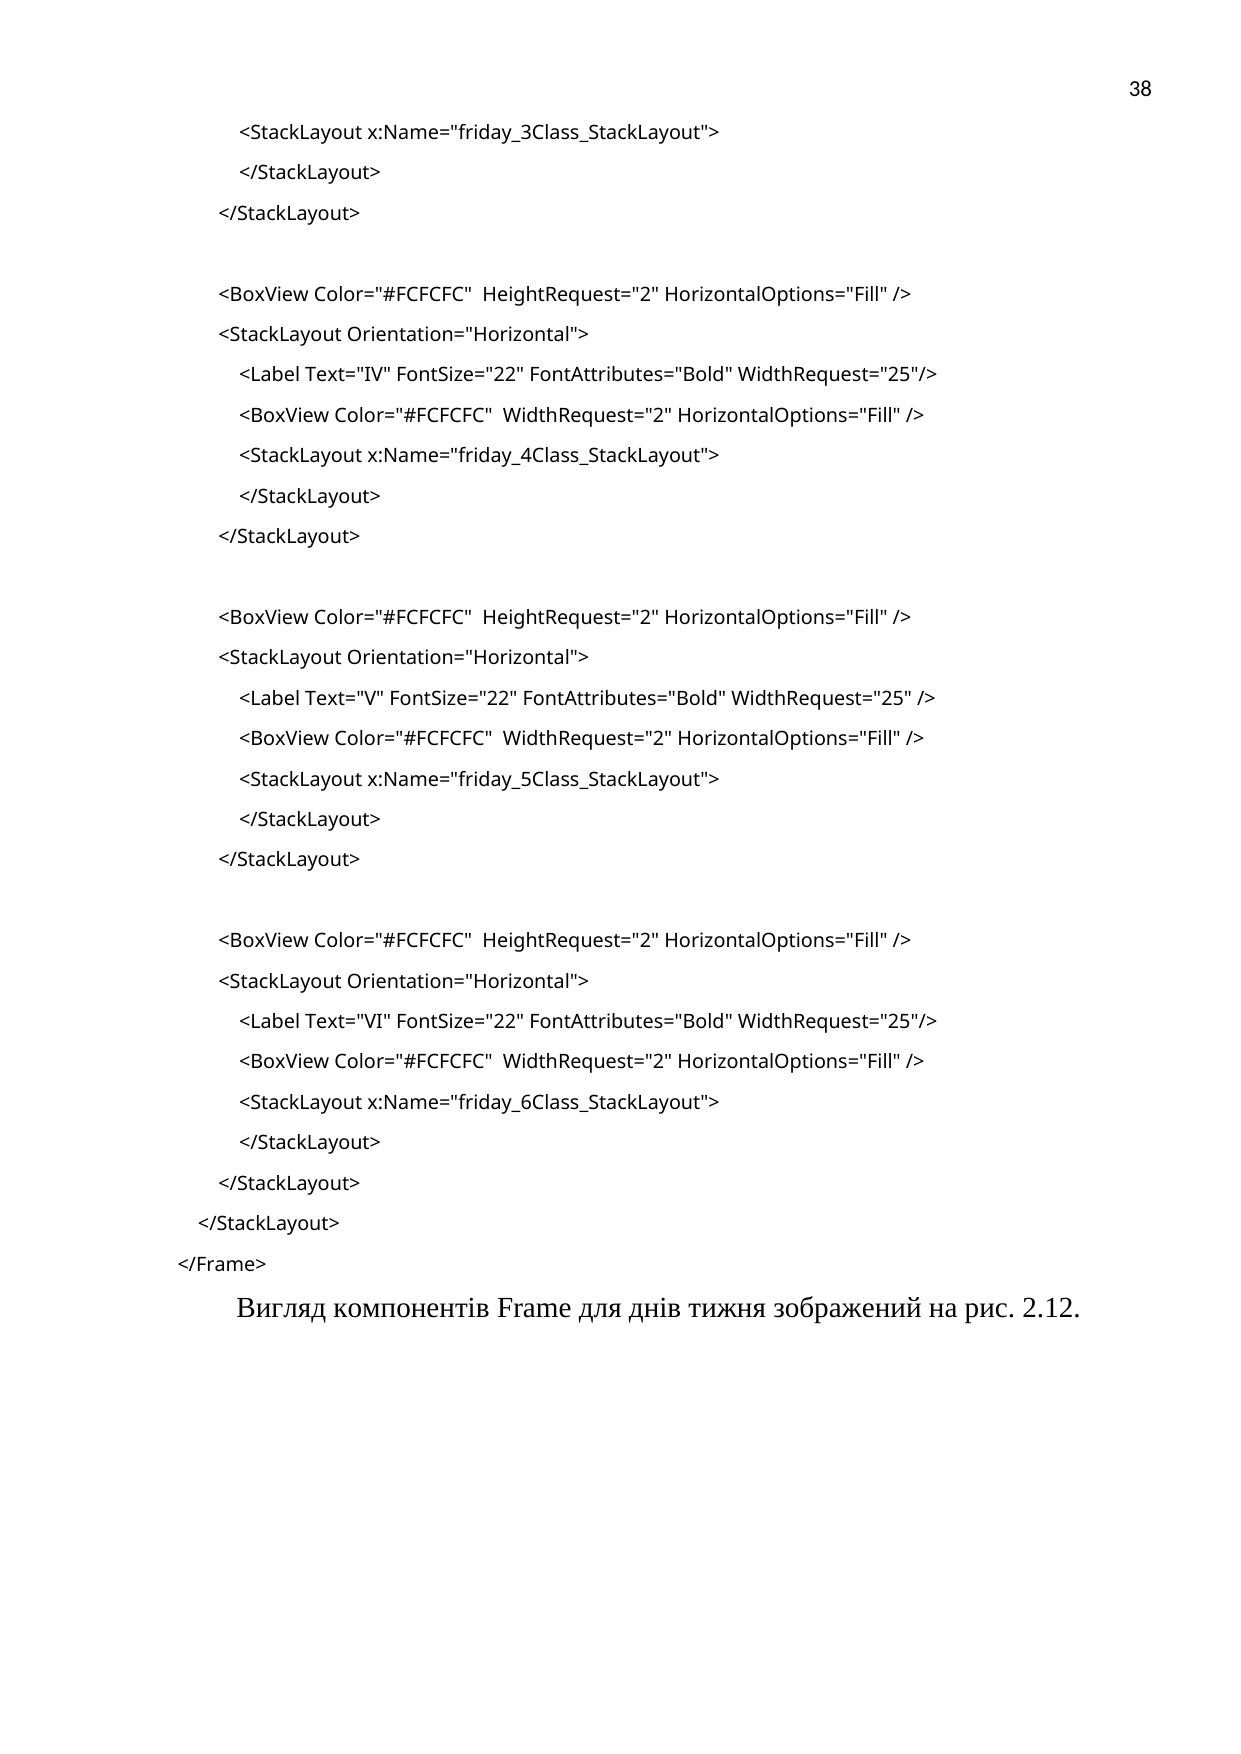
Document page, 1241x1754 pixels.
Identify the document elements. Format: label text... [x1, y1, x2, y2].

text <StackLayout Orientation="Horizontal"> [177, 643, 1152, 671]
text <StackLayout Orientation="Horizontal"> [177, 967, 1152, 994]
text <BoxView Color="#FCFCFC" HeightRequest="2" HorizontalOptions="Fill" /> [177, 926, 1152, 953]
text </StackLayout> [177, 1209, 1152, 1236]
text <Label Text="IV" FontSize="22" FontAttributes="Bold" WidthRequest="25"/> [177, 361, 1152, 388]
text <StackLayout x:Name="friday_4Class_StackLayout"> [177, 441, 1152, 468]
text </StackLayout> [177, 158, 1152, 186]
text </StackLayout> [177, 1128, 1152, 1156]
text </StackLayout> [177, 1169, 1152, 1196]
text <StackLayout x:Name="friday_6Class_StackLayout"> [177, 1088, 1152, 1115]
text <BoxView Color="#FCFCFC" HeightRequest="2" HorizontalOptions="Fill" /> [177, 603, 1152, 630]
text </StackLayout> [177, 846, 1152, 873]
text <BoxView Color="#FCFCFC" HeightRequest="2" HorizontalOptions="Fill" /> [177, 280, 1152, 307]
text Вигляд компонентів Frame для днів тижня зображений на рис. 2.12. [236, 1290, 1152, 1324]
text <StackLayout x:Name="friday_3Class_StackLayout"> [177, 118, 1152, 145]
text <StackLayout x:Name="friday_5Class_StackLayout"> [177, 765, 1152, 792]
text <Label Text="V" FontSize="22" FontAttributes="Bold" WidthRequest="25" /> [177, 684, 1152, 711]
text <BoxView Color="#FCFCFC" WidthRequest="2" HorizontalOptions="Fill" /> [177, 724, 1152, 751]
text </Frame> [177, 1250, 1152, 1277]
text </StackLayout> [177, 482, 1152, 509]
text </StackLayout> [177, 199, 1152, 226]
text <BoxView Color="#FCFCFC" WidthRequest="2" HorizontalOptions="Fill" /> [177, 1048, 1152, 1075]
text </StackLayout> [177, 522, 1152, 549]
text <StackLayout Orientation="Horizontal"> [177, 320, 1152, 347]
text <Label Text="VI" FontSize="22" FontAttributes="Bold" WidthRequest="25"/> [177, 1007, 1152, 1034]
text <BoxView Color="#FCFCFC" WidthRequest="2" HorizontalOptions="Fill" /> [177, 401, 1152, 428]
text </StackLayout> [177, 805, 1152, 832]
